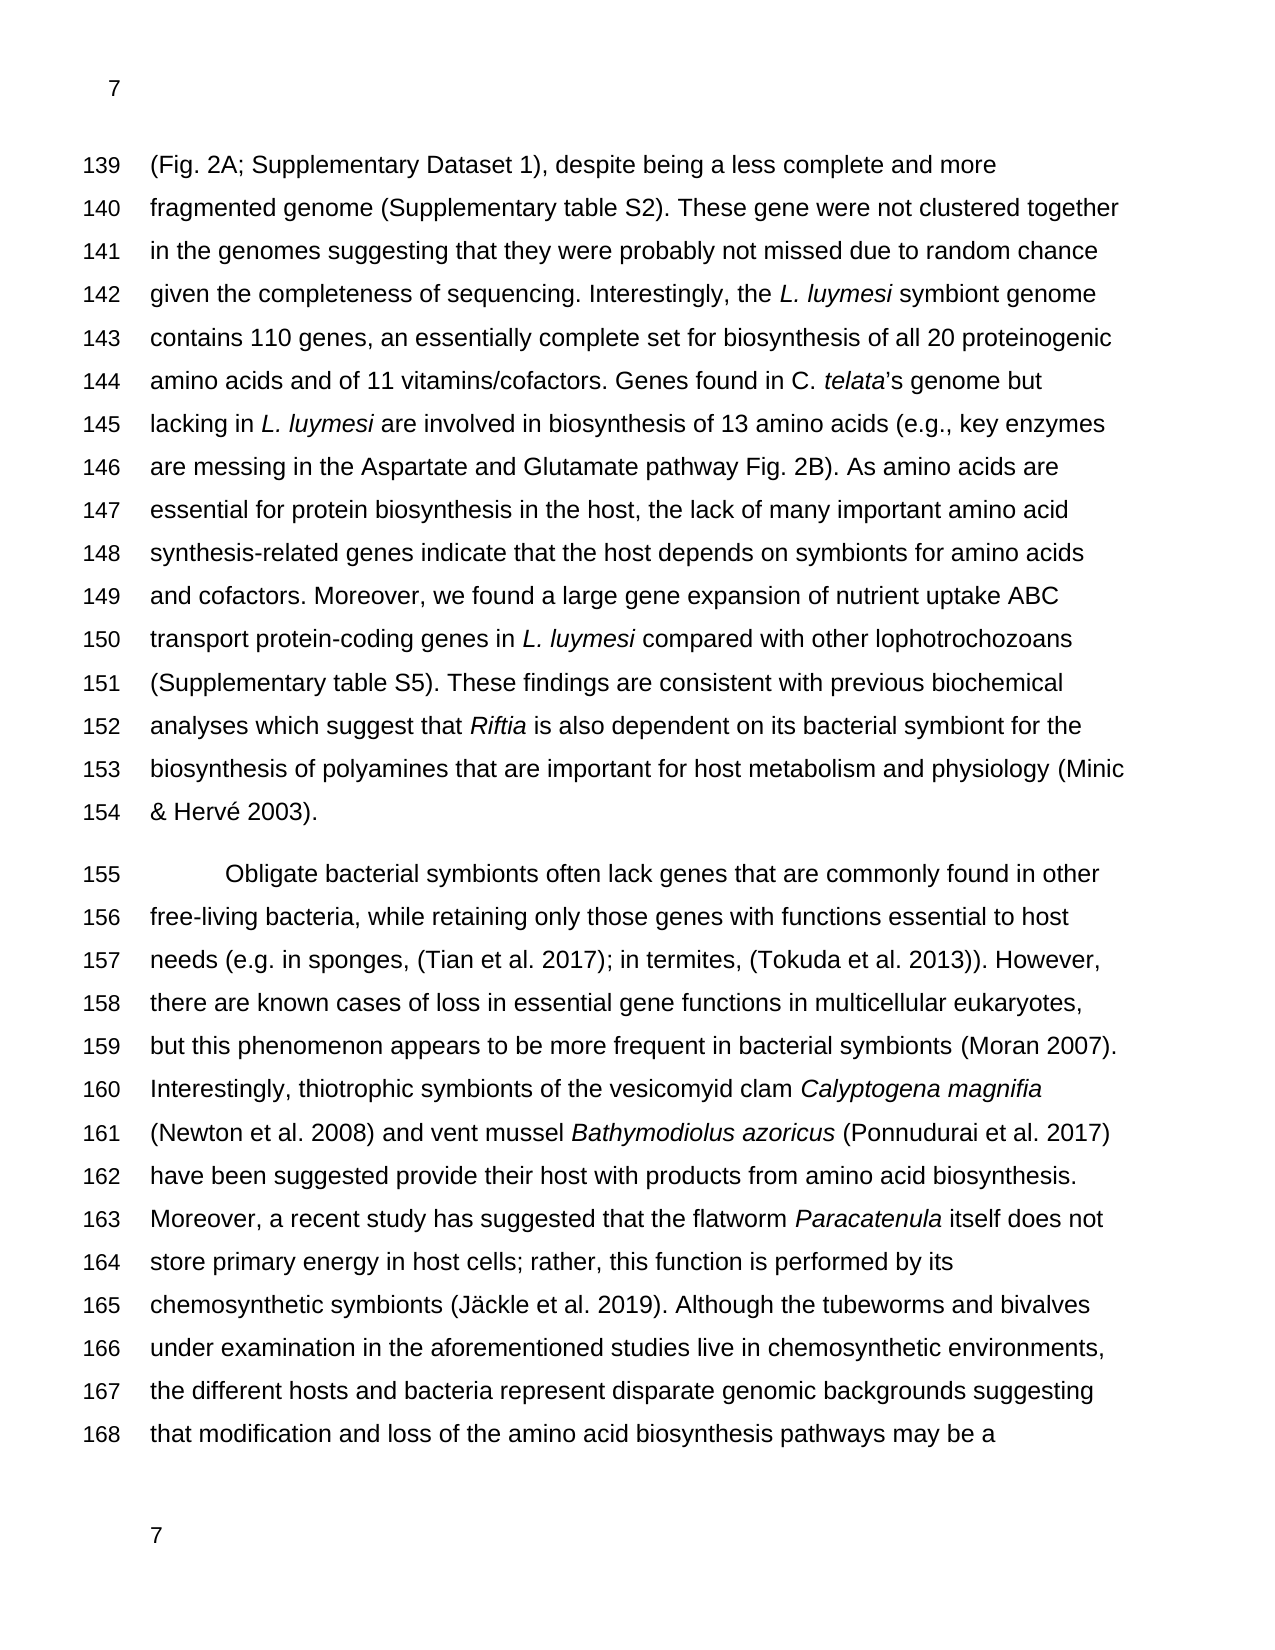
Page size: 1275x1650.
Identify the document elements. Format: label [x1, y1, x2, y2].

text [150, 859, 1125, 1448]
text [150, 150, 1125, 826]
